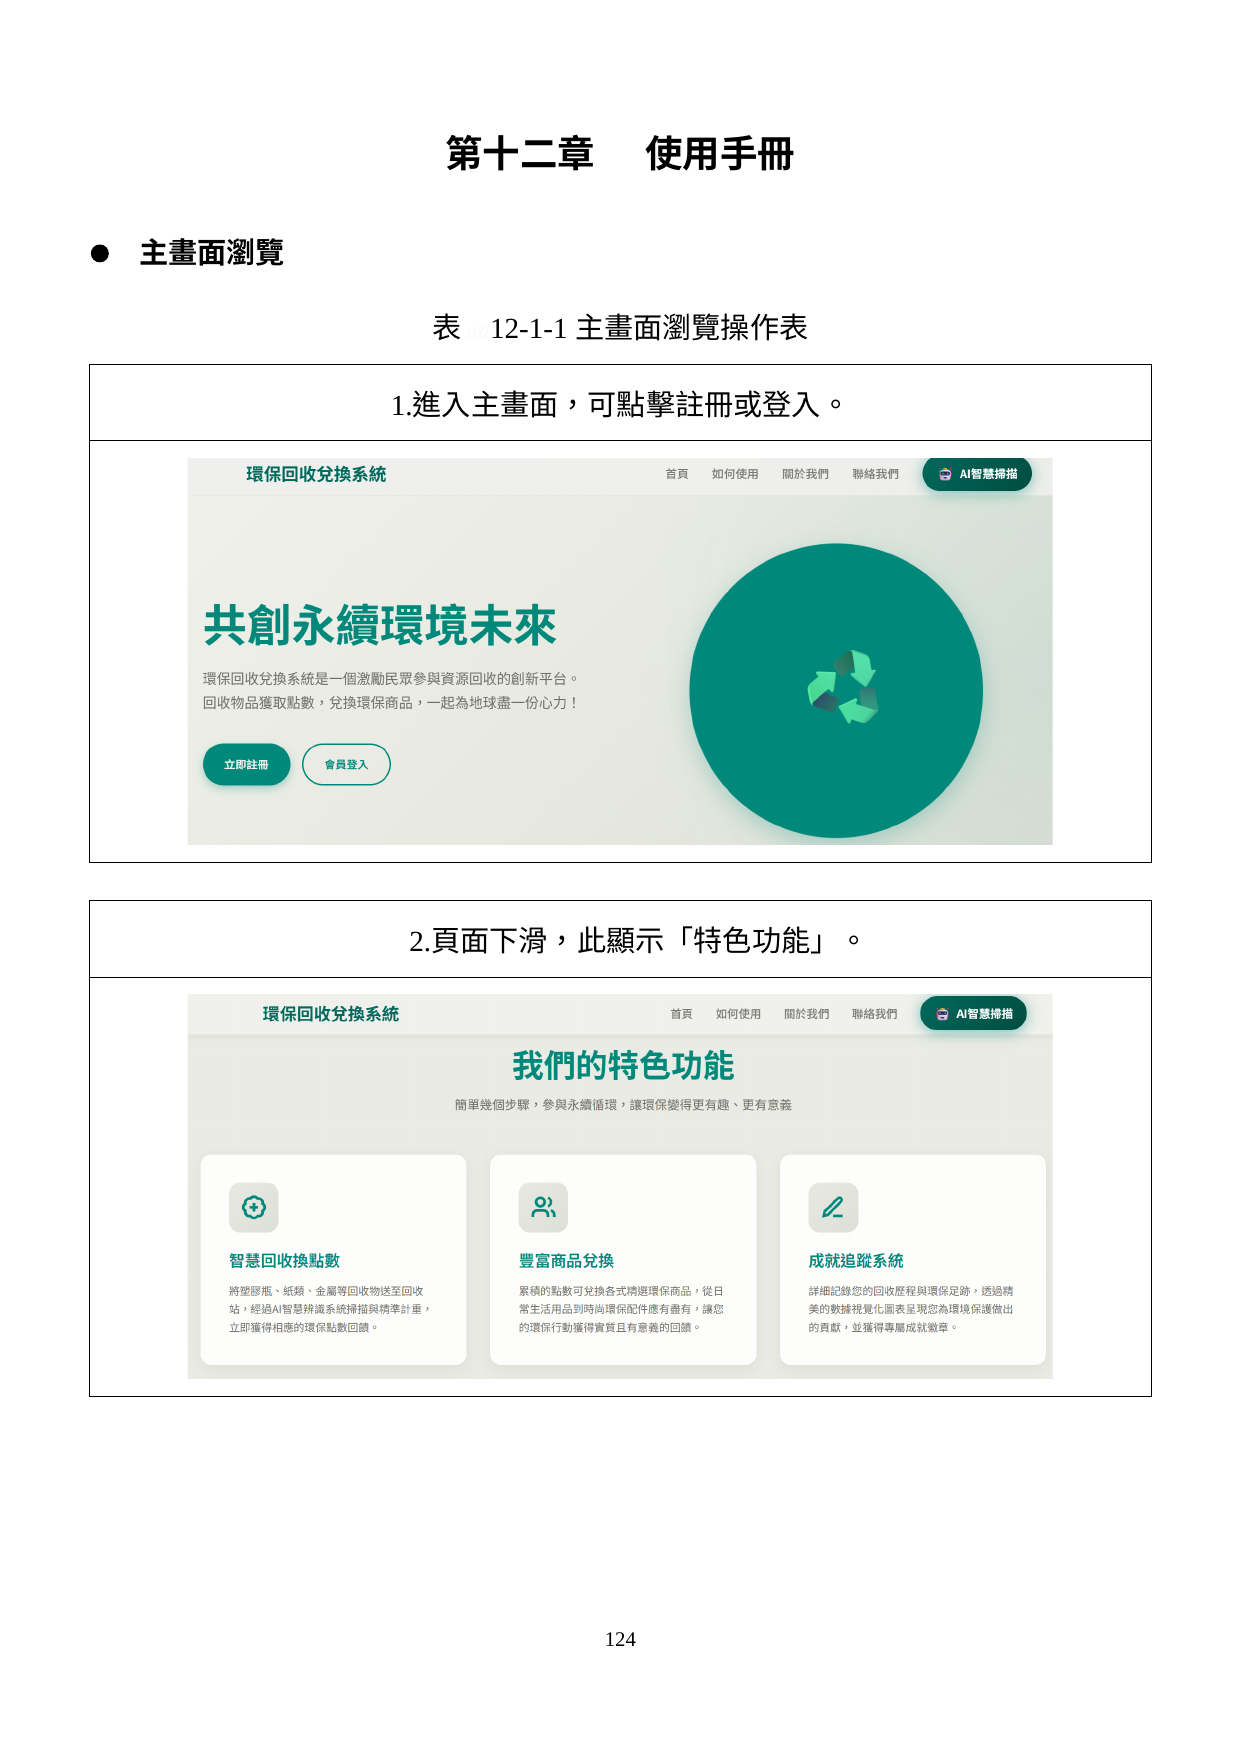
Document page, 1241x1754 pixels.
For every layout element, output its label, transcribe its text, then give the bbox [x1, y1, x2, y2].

text 第十二章 使用手冊 [89, 114, 1152, 189]
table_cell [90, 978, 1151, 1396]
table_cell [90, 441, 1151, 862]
text 表10212-1-1 主畫面瀏覽操作表 [89, 289, 1152, 364]
picture [187, 994, 1053, 1379]
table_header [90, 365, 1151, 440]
list 主畫面瀏覽 [89, 214, 1152, 289]
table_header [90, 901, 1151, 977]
picture [187, 458, 1053, 845]
